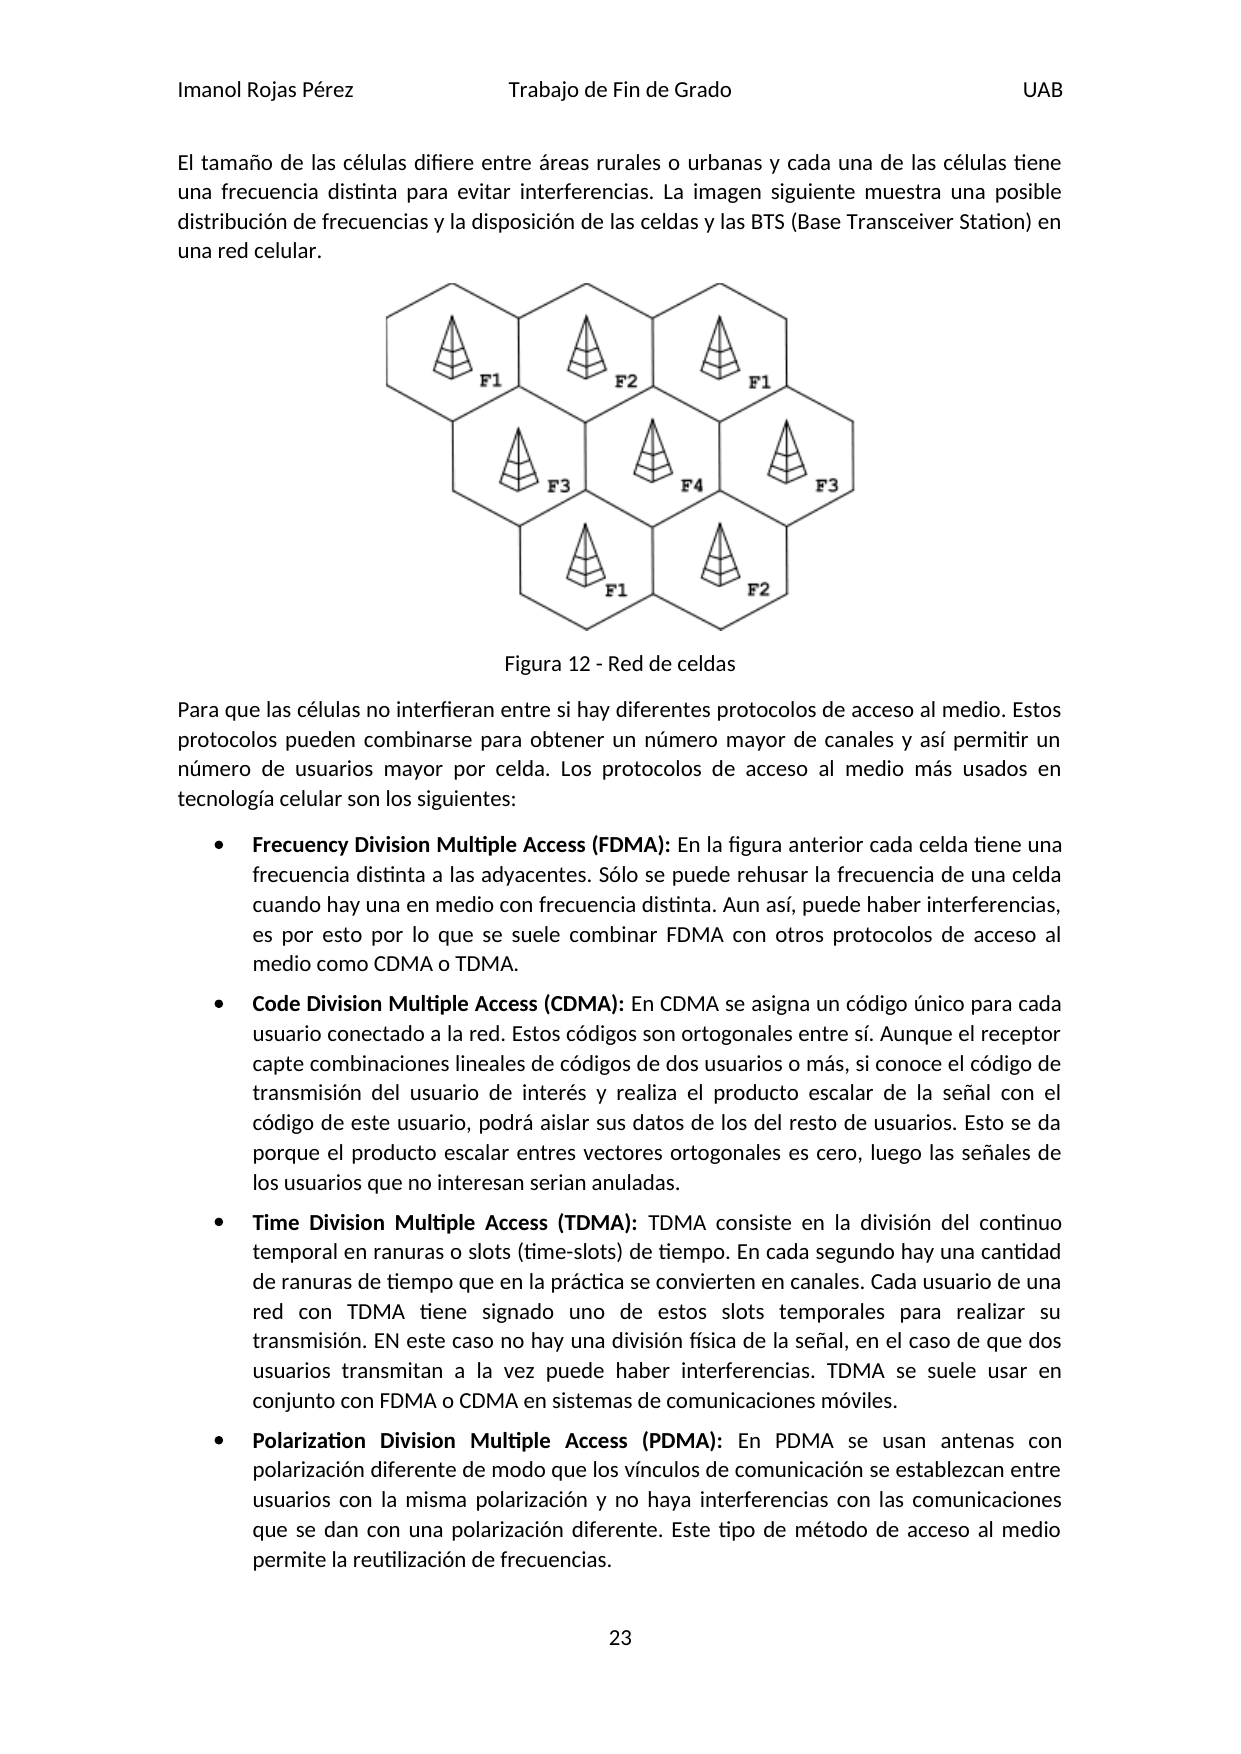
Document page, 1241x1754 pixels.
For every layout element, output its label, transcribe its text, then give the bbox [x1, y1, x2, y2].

picture [385, 283, 855, 631]
list Time Division Multiple Access (TDMA): TDMA consiste en la división del continuo temporal en ranuras o slots (time-slots) de tiempo. En cada segundo hay una cantidad de ranuras de tiempo que en la práctica se convierten en canales. Cada usuario de una red con TDMA tiene signado uno de estos slots temporales para realizar su transmisión. EN este caso no hay una división física de la señal, en el caso de que dos usuarios transmitan a la vez puede haber interferencias. TDMA se suele usar en conjunto con FDMA o CDMA en sistemas de comunicaciones móviles. [215, 1208, 1063, 1414]
text Para que las células no interfieran entre si hay diferentes protocolos de acceso al medio. Estos protocolos pueden combinarse para obtener un número mayor de canales y así permitir un número de usuarios mayor por celda. Los protocolos de acceso al medio más usados en tecnología celular son los siguientes: [177, 695, 1063, 812]
list Frecuency Division Multiple Access (FDMA): En la figura anterior cada celda tiene una frecuencia distinta a las adyacentes. Sólo se puede rehusar la frecuencia de una celda cuando hay una en medio con frecuencia distinta. Aun así, puede haber interferencias, es por esto por lo que se suele combinar FDMA con otros protocolos de acceso al medio como CDMA o TDMA. [215, 831, 1063, 977]
text Figura 12 - Red de celdas [177, 649, 1063, 677]
text El tamaño de las células difiere entre áreas rurales o urbanas y cada una de las células tiene una frecuencia distinta para evitar interferencias. La imagen siguiente muestra una posible distribución de frecuencias y la disposición de las celdas y las BTS (Base Transceiver Station) en una red celular. [177, 148, 1063, 265]
list Code Division Multiple Access (CDMA): En CDMA se asigna un código único para cada usuario conectado a la red. Estos códigos son ortogonales entre sí. Aunque el receptor capte combinaciones lineales de códigos de dos usuarios o más, si conoce el código de transmisión del usuario de interés y realiza el producto escalar de la señal con el código de este usuario, podrá aislar sus datos de los del resto de usuarios. Esto se da porque el producto escalar entres vectores ortogonales es cero, luego las señales de los usuarios que no interesan serian anuladas. [215, 989, 1063, 1196]
list Polarization Division Multiple Access (PDMA): En PDMA se usan antenas con polarización diferente de modo que los vínculos de comunicación se establezcan entre usuarios con la misma polarización y no haya interferencias con las comunicaciones que se dan con una polarización diferente. Este tipo de método de acceso al medio permite la reutilización de frecuencias. [215, 1426, 1063, 1573]
